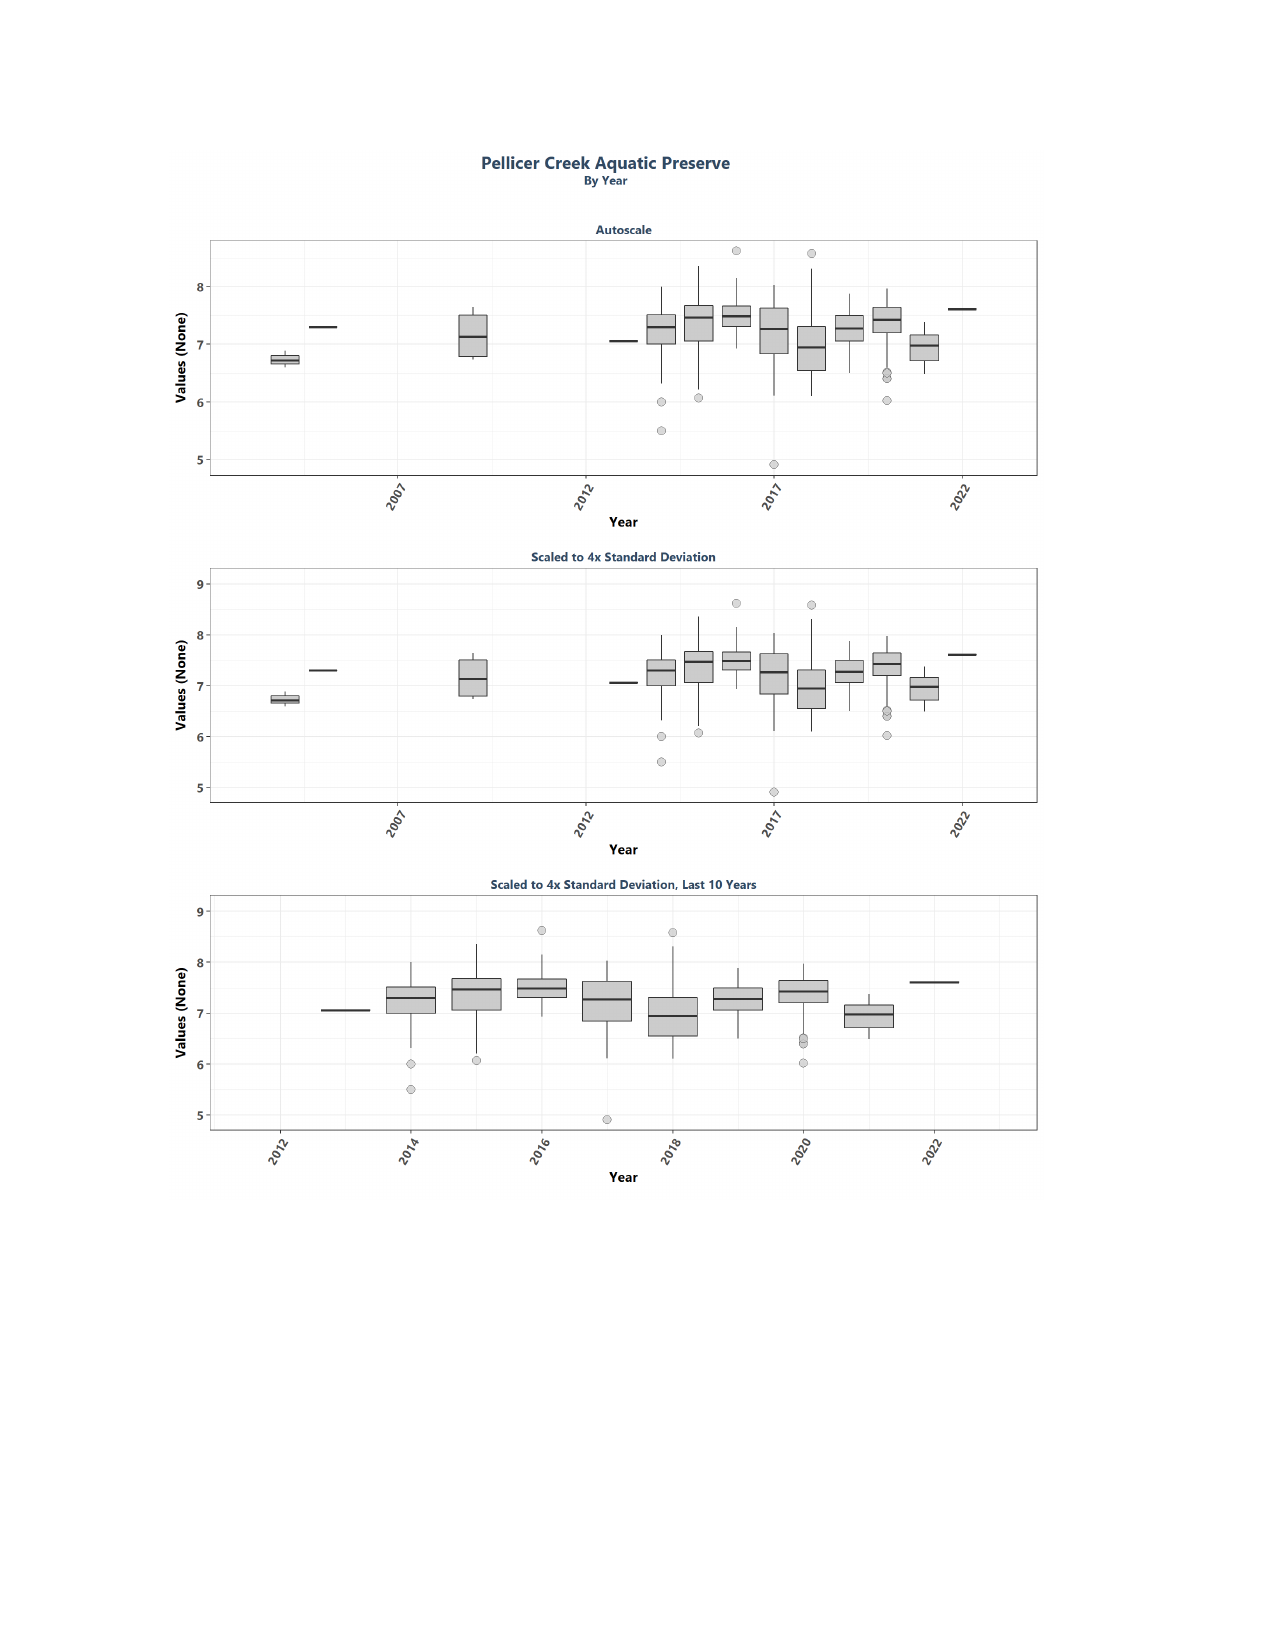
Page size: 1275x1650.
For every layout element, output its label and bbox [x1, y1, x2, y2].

picture [168, 150, 1044, 1200]
